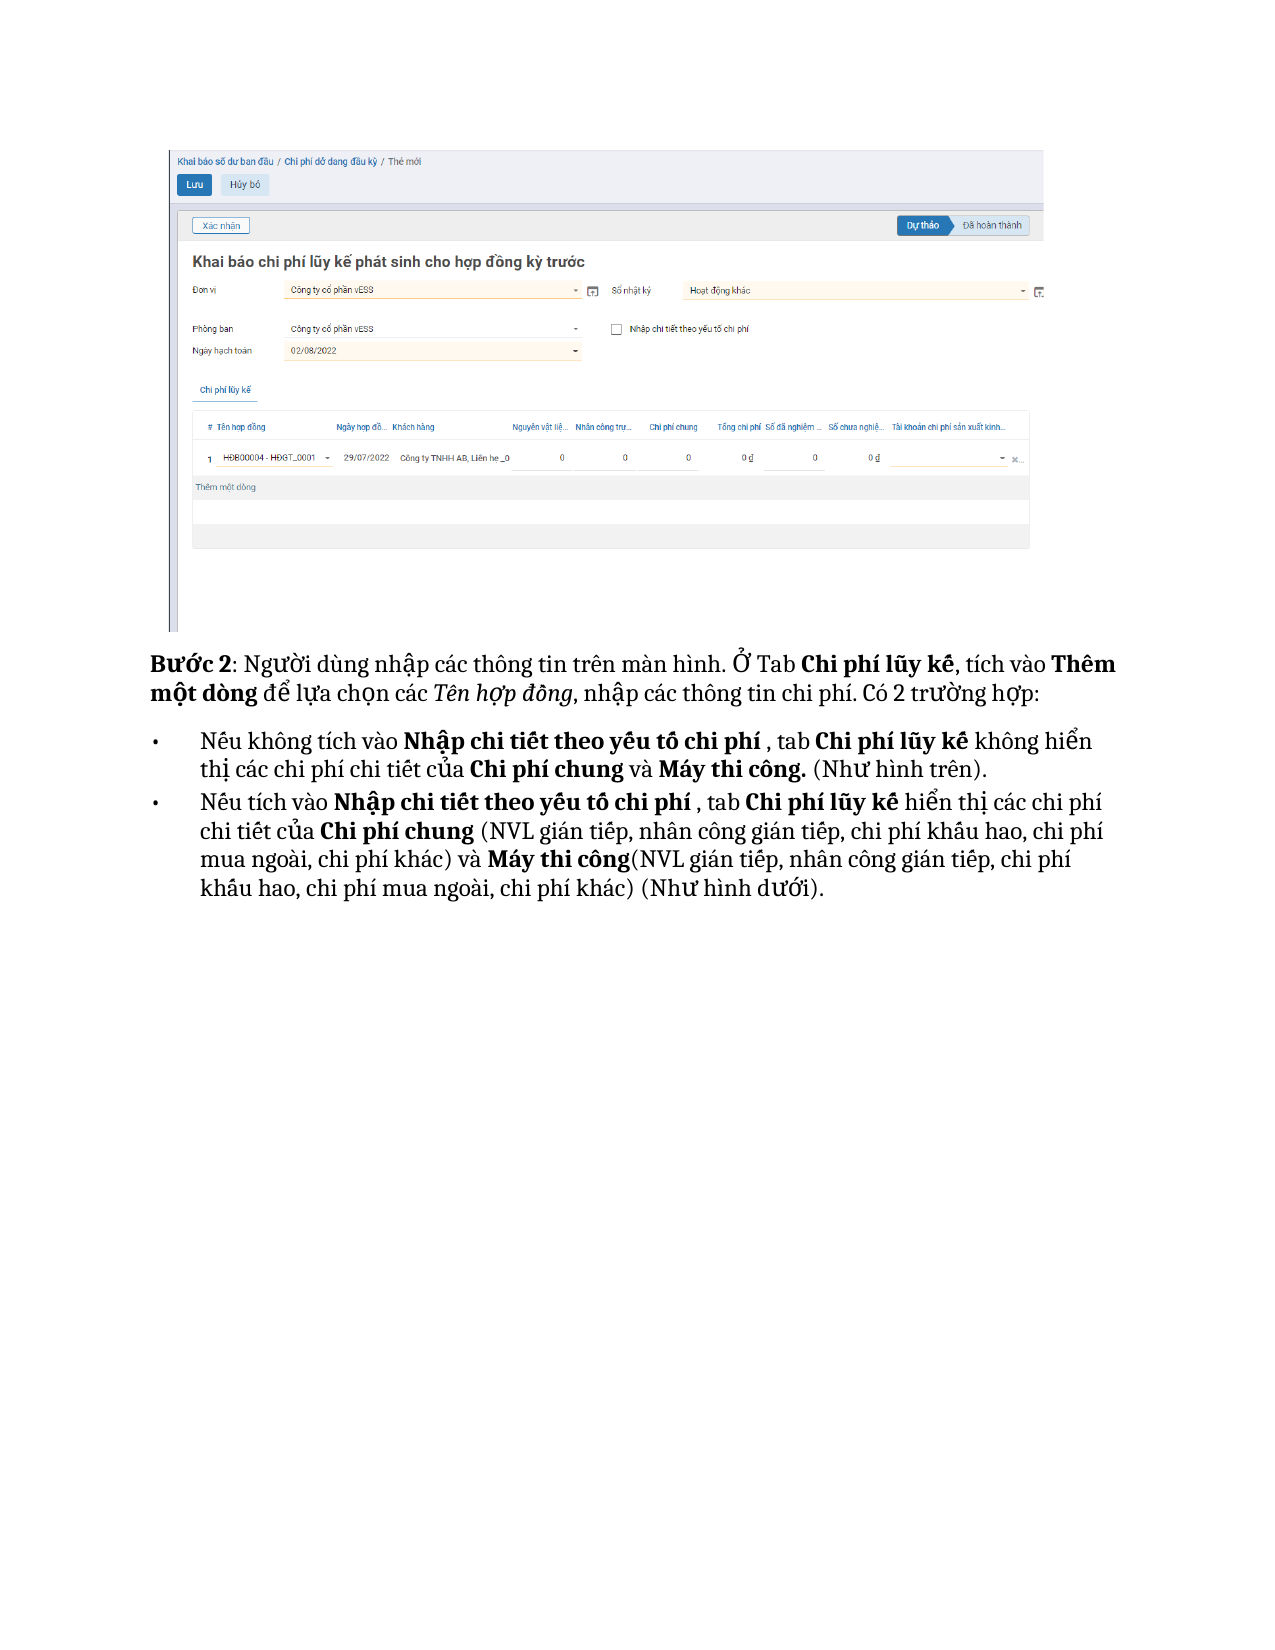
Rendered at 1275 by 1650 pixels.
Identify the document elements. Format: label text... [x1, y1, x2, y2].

list Nếu tích vào Nhập chi tiết theo yếu tố chi phí , tab Chi phí lũy kế hiển thị các chi phí chi tiết của Chi phí chung (NVL gián tiếp, nhân công gián tiếp, chi phí khấu hao, chi phí mua ngoài, chi phí khác) và Máy thi công(NVL gián tiếp, nhân công gián tiếp, chi phí khấu hao, chi phí mua ngoài, chi phí khác) (Như hình dưới). [150, 788, 1125, 903]
text Bước 2: Người dùng nhập các thông tin trên màn hình. Ở Tab Chi phí lũy kế, tích vào Thêm một dòng để lựa chọn các Tên hợp đồng, nhập các thông tin chi phí. Có 2 trường hợp: [150, 650, 1125, 708]
list Nếu không tích vào Nhập chi tiết theo yếu tố chi phí , tab Chi phí lũy kế không hiển thị các chi phí chi tiết của Chi phí chung và Máy thi công. (Như hình trên). [150, 727, 1125, 784]
picture [168, 150, 1044, 632]
